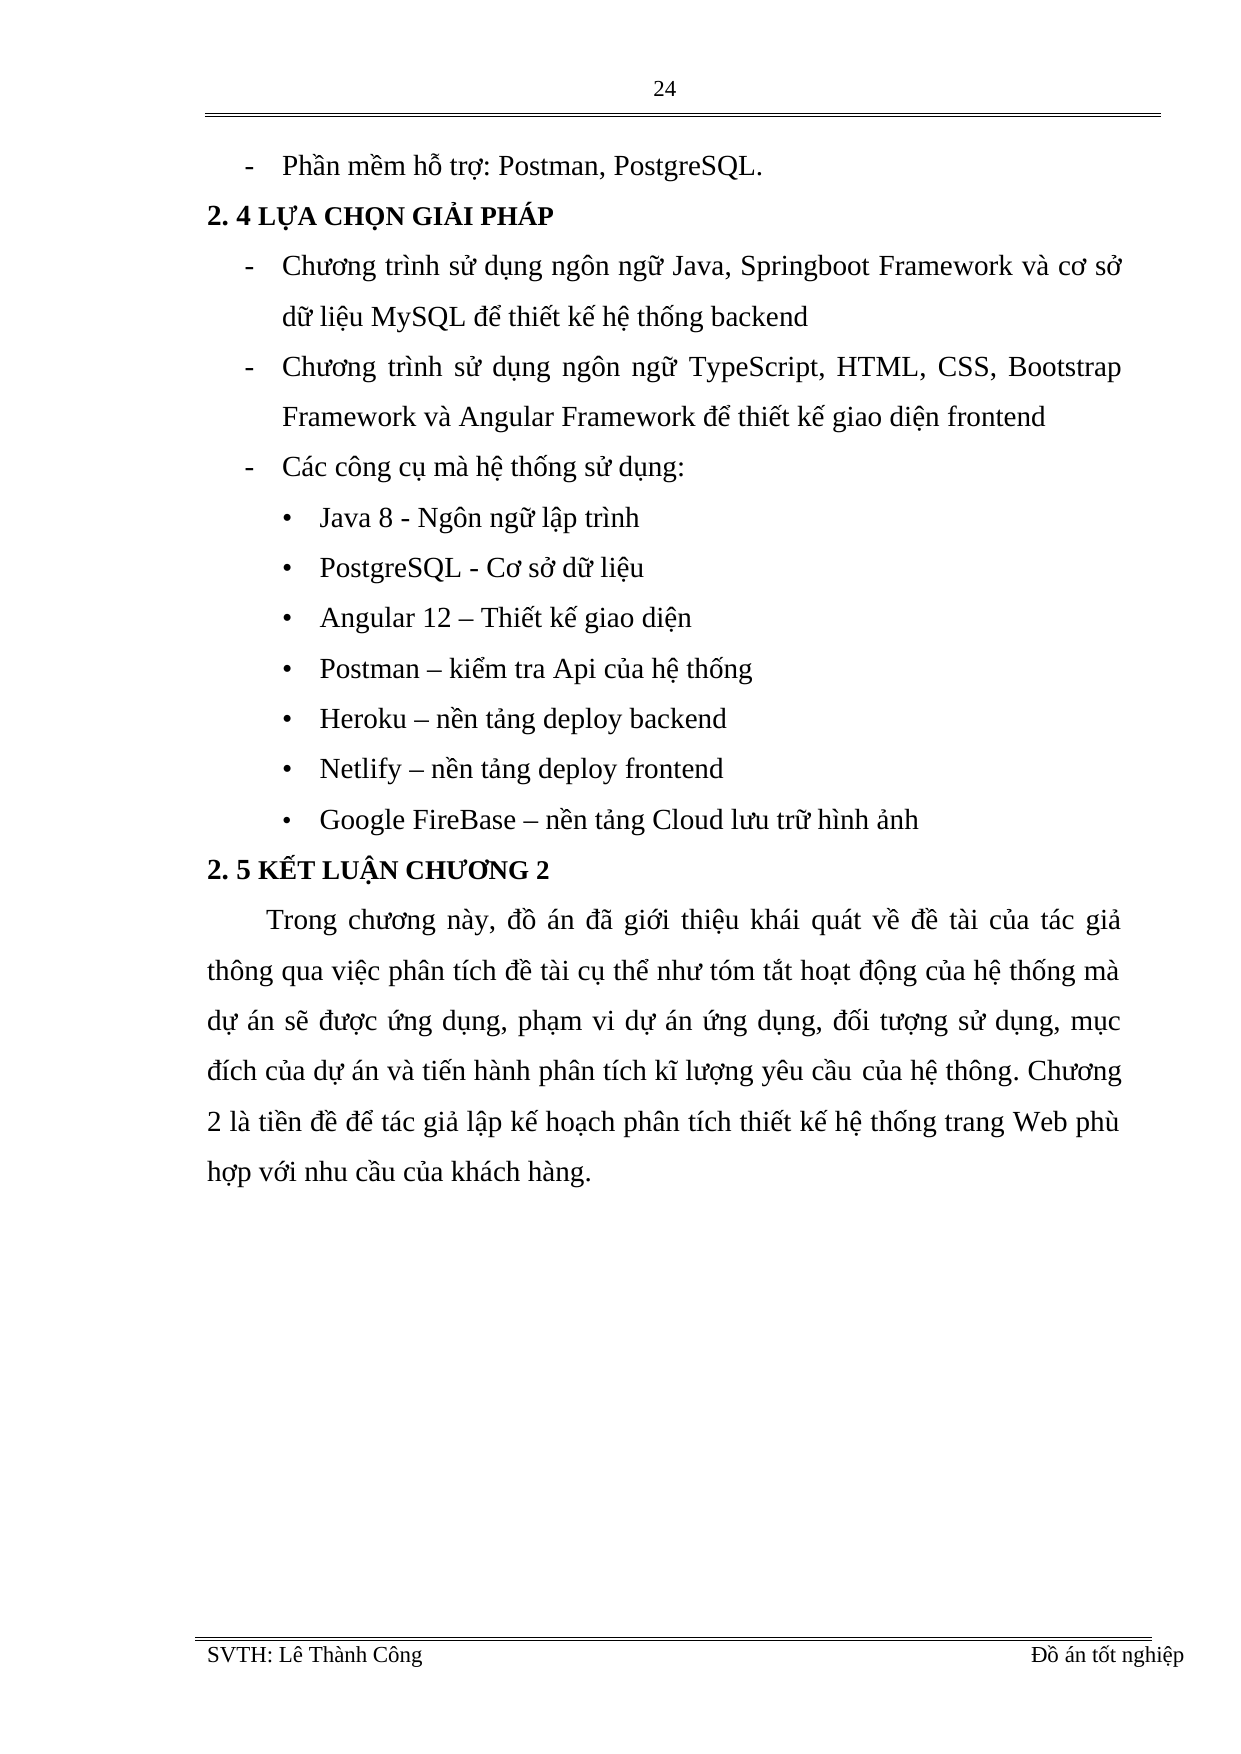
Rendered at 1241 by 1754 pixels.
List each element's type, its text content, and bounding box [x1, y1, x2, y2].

subtitle Lựa chọn giải pháp [207, 198, 1122, 232]
list Google FireBase – nền tảng Cloud lưu trữ hình ảnh [282, 802, 1122, 835]
list Postman – kiểm tra Api của hệ thống [282, 651, 1122, 684]
list Chương trình sử dụng ngôn ngữ TypeScript, HTML, CSS, Bootstrap Framework và Angular Framework để thiết kế giao diện frontend [244, 349, 1122, 433]
list Angular 12 – Thiết kế giao diện [282, 601, 1122, 634]
list Netlify – nền tảng deploy frontend [282, 751, 1122, 785]
list Heroku – nền tảng deploy backend [282, 701, 1122, 735]
list Java 8 - Ngôn ngữ lập trình [282, 500, 1122, 533]
text Trong chương này, đồ án đã giới thiệu khái quát về đề tài của tác giả thông qua việc phân tích đề tài cụ thể như tóm tắt hoạt động của hệ thống mà dự án sẽ được ứng dụng, phạm vi dự án ứng dụng, đối tượng sử dụng, mục đích của dự án và tiến hành phân tích kĩ lượng yêu cầu của hệ thông. Chương 2 là tiền đề để tác giả lập kế hoạch phân tích thiết kế hệ thống trang Web phù hợp với nhu cầu của khách hàng. [207, 902, 1122, 1187]
subtitle Kết luận chương 2 [207, 852, 1122, 886]
list Phần mềm hỗ trợ: Postman, PostgreSQL. [244, 148, 1122, 181]
list Các công cụ mà hệ thống sử dụng: [244, 449, 1122, 483]
list Chương trình sử dụng ngôn ngữ Java, Springboot Framework và cơ sở dữ liệu MySQL để thiết kế hệ thống backend [244, 248, 1122, 332]
list PostgreSQL - Cơ sở dữ liệu [282, 550, 1122, 584]
